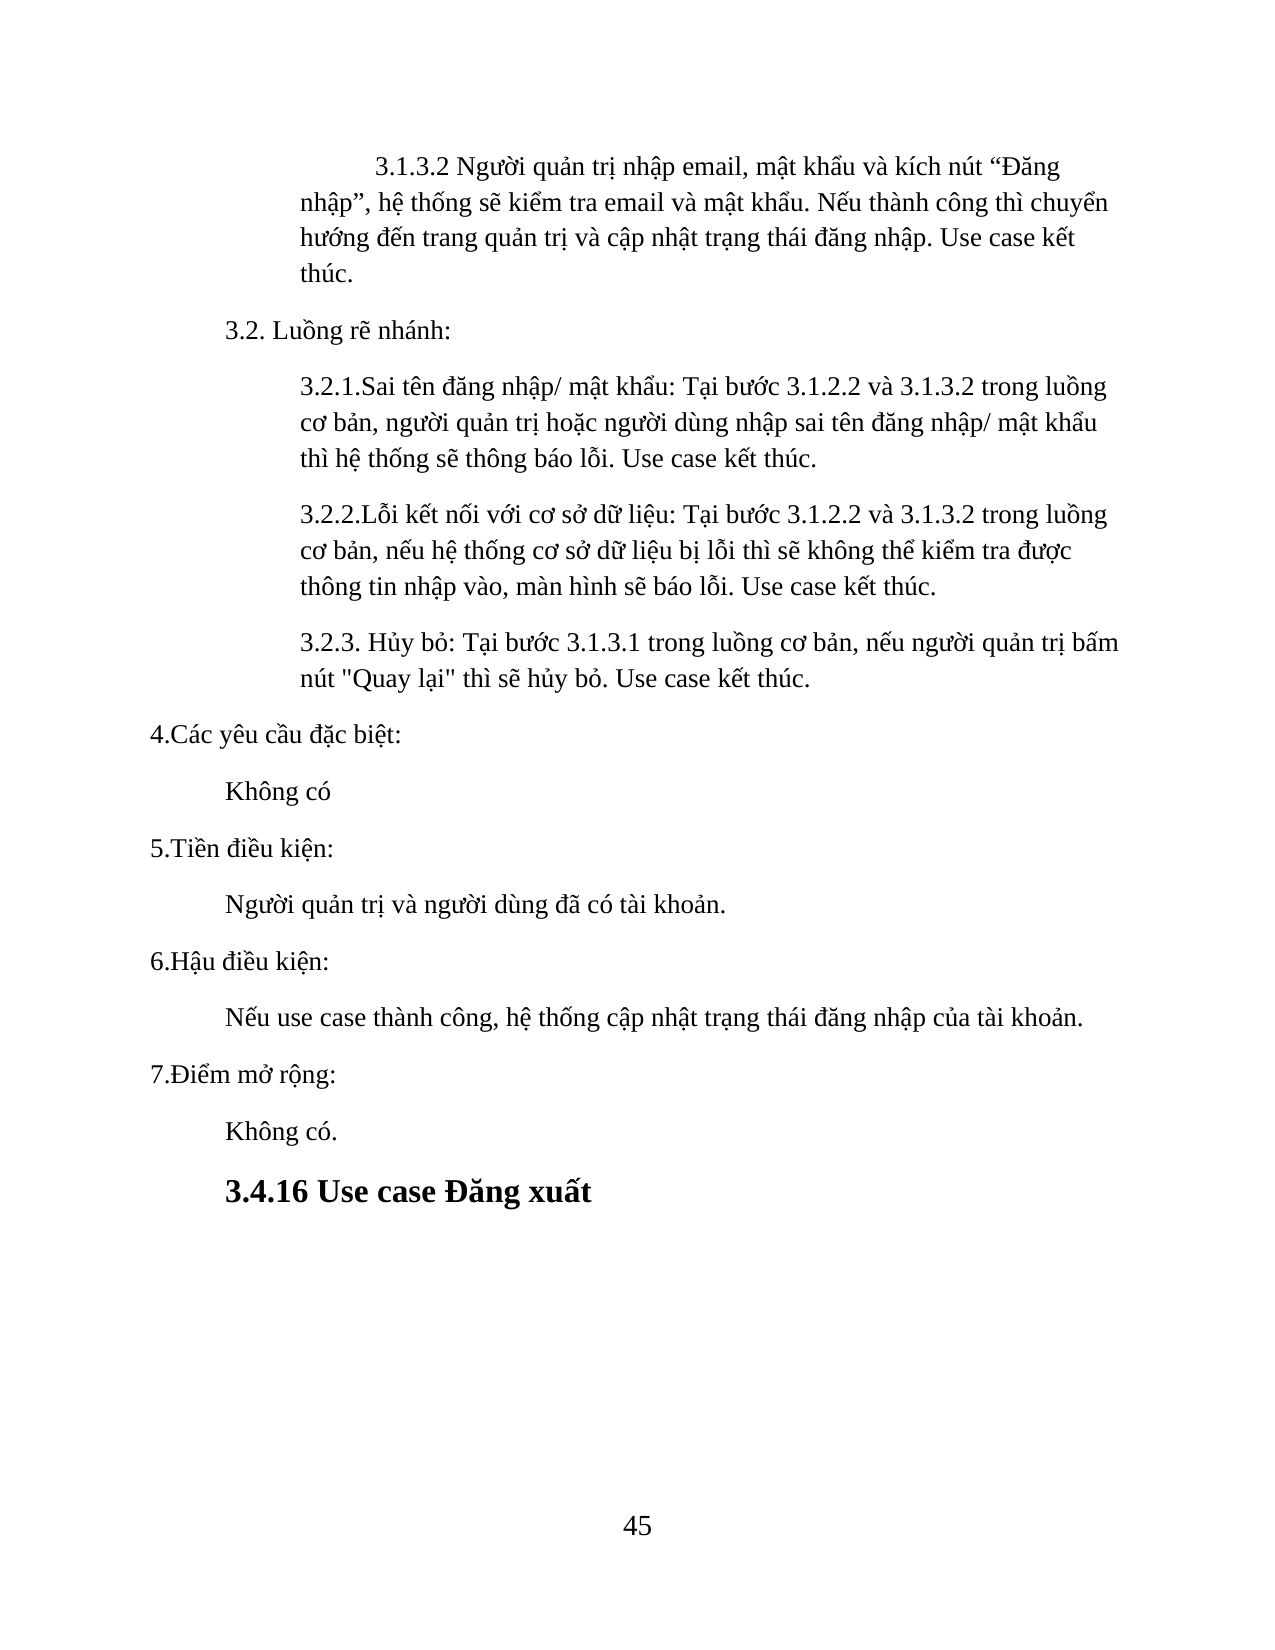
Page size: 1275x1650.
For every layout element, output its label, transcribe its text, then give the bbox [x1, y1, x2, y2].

text 3.2. Luồng rẽ nhánh: [150, 314, 1125, 345]
text 3.2.1.Sai tên đăng nhập/ mật khẩu: Tại bước 3.1.2.2 và 3.1.3.2 trong luồng cơ bản, người quản trị hoặc người dùng nhập sai tên đăng nhập/ mật khẩu thì hệ thống sẽ thông báo lỗi. Use case kết thúc. [300, 370, 1125, 473]
text Nếu use case thành công, hệ thống cập nhật trạng thái đăng nhập của tài khoản. [150, 1001, 1125, 1033]
text Người quản trị và người dùng đã có tài khoản. [150, 888, 1125, 919]
list 3.4.16 Use case Đăng xuất [225, 1171, 1125, 1209]
text Không có. [150, 1114, 1125, 1146]
text 5.Tiền điều kiện: [150, 832, 1125, 863]
text 3.2.3. Hủy bỏ: Tại bước 3.1.3.1 trong luồng cơ bản, nếu người quản trị bấm nút "Quay lại" thì sẽ hủy bỏ. Use case kết thúc. [300, 626, 1125, 693]
text 7.Điểm mở rộng: [150, 1058, 1125, 1089]
text 4.Các yêu cầu đặc biệt: [150, 719, 1125, 750]
text 3.1.3.2 Người quản trị nhập email, mật khẩu và kích nút “Đăng nhập”, hệ thống sẽ kiểm tra email và mật khẩu. Nếu thành công thì chuyển hướng đến trang quản trị và cập nhật trạng thái đăng nhập. Use case kết thúc. [300, 150, 1125, 288]
text 3.2.2.Lỗi kết nối với cơ sở dữ liệu: Tại bước 3.1.2.2 và 3.1.3.2 trong luồng cơ bản, nếu hệ thống cơ sở dữ liệu bị lỗi thì sẽ không thể kiểm tra được thông tin nhập vào, màn hình sẽ báo lỗi. Use case kết thúc. [300, 498, 1125, 601]
text 6.Hậu điều kiện: [150, 945, 1125, 976]
text Không có [150, 775, 1125, 806]
